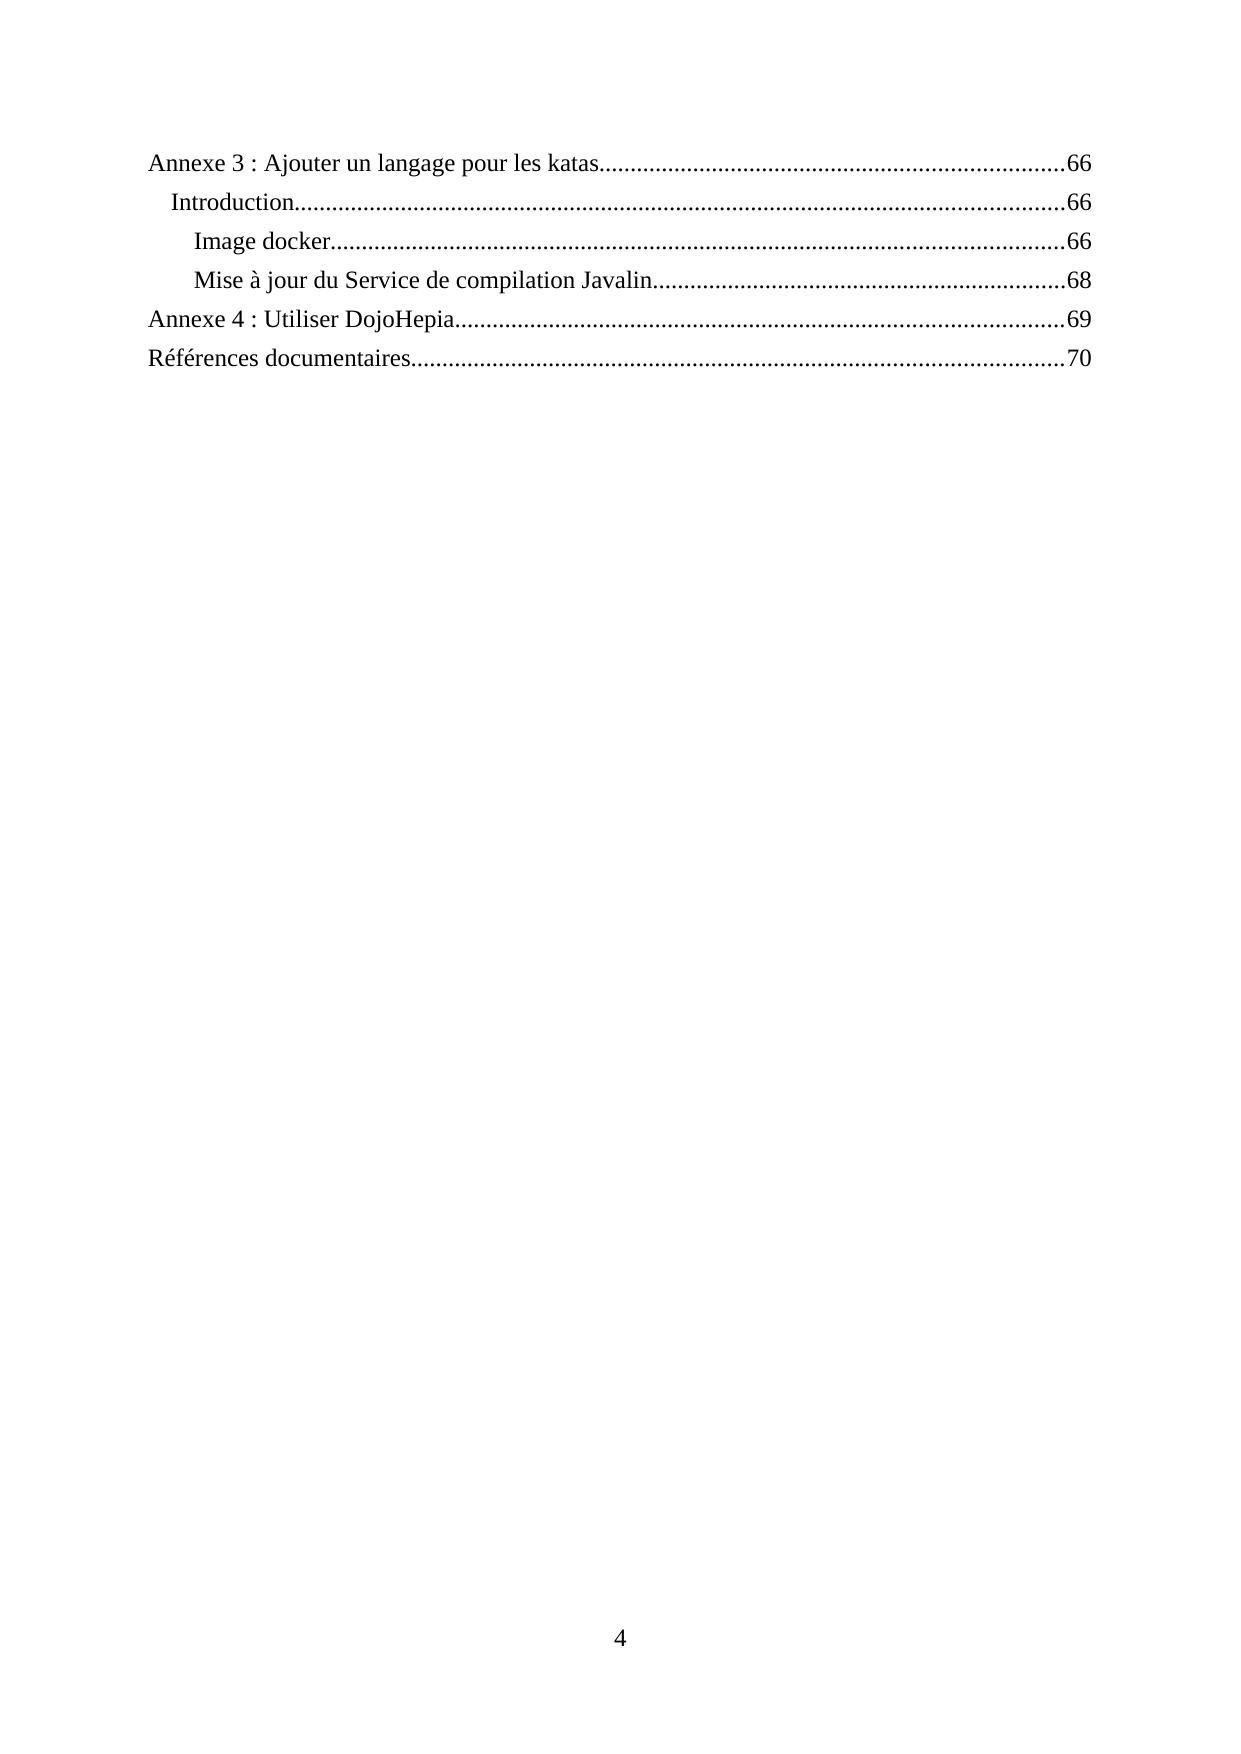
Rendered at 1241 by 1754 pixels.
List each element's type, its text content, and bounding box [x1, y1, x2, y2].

text Annexe 4 : Utiliser DojoHepia 69 [148, 304, 1093, 333]
text Annexe 3 : Ajouter un langage pour les katas 66 [148, 148, 1093, 176]
text Mise à jour du Service de compilation Javalin 68 [193, 265, 1093, 294]
text Références documentaires 70 [148, 343, 1093, 372]
text Image docker 66 [193, 226, 1093, 255]
text Introduction 66 [171, 187, 1093, 216]
